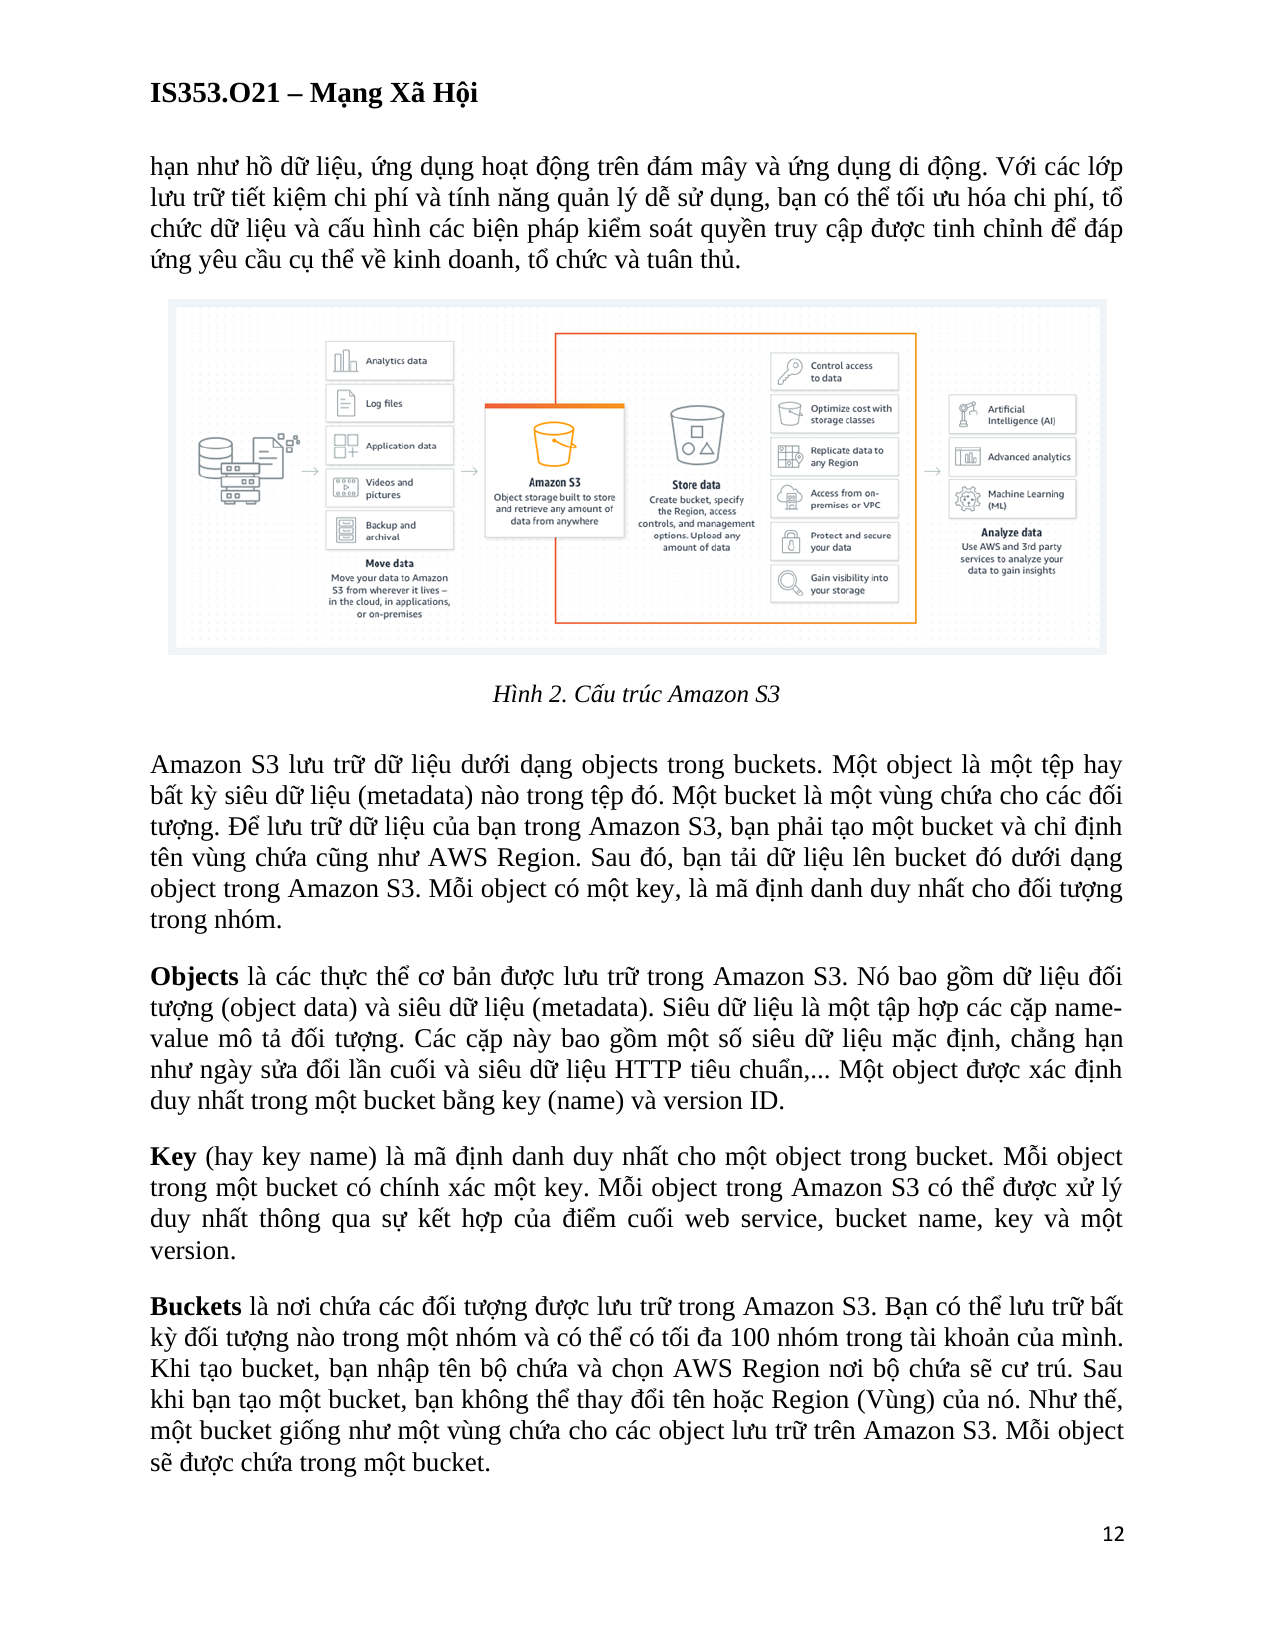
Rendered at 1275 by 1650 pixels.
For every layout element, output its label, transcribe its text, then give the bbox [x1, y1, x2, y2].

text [150, 150, 1125, 274]
picture [168, 299, 1107, 655]
text Objects là các thực thể cơ bản được lưu trữ trong Amazon S3. Nó bao gồm dữ liệu đối tượng (object data) và siêu dữ liệu (metadata). Siêu dữ liệu là một tập hợp các cặp name-value mô tả đối tượng. Các cặp này bao gồm một số siêu dữ liệu mặc định, chẳng hạn như ngày sửa đổi lần cuối và siêu dữ liệu HTTP tiêu chuẩn,... Một object được xác định duy nhất trong một bucket bằng key (name) và version ID. [150, 959, 1125, 1115]
text Hình 2. Cấu trúc Amazon S3 [150, 679, 1125, 708]
text Amazon S3 lưu trữ dữ liệu dưới dạng objects trong buckets. Một object là một tệp hay bất kỳ siêu dữ liệu (metadata) nào trong tệp đó. Một bucket là một vùng chứa cho các đối tượng. Để lưu trữ dữ liệu của bạn trong Amazon S3, bạn phải tạo một bucket và chỉ định tên vùng chứa cũng như AWS Region. Sau đó, bạn tải dữ liệu lên bucket đó dưới dạng object trong Amazon S3. Mỗi object có một key, là mã định danh duy nhất cho đối tượng trong nhóm. [150, 748, 1125, 934]
text Key (hay key name) là mã định danh duy nhất cho một object trong bucket. Mỗi object trong một bucket có chính xác một key. Mỗi object trong Amazon S3 có thể được xử lý duy nhất thông qua sự kết hợp của điểm cuối web service, bucket name, key và một version. [150, 1140, 1125, 1265]
text Buckets là nơi chứa các đối tượng được lưu trữ trong Amazon S3. Bạn có thể lưu trữ bất kỳ đối tượng nào trong một nhóm và có thể có tối đa 100 nhóm trong tài khoản của mình. Khi tạo bucket, bạn nhập tên bộ chứa và chọn AWS Region nơi bộ chứa sẽ cư trú. Sau khi bạn tạo một bucket, bạn không thể thay đổi tên hoặc Region (Vùng) của nó. Như thế, một bucket giống như một vùng chứa cho các object lưu trữ trên Amazon S3. Mỗi object sẽ được chứa trong một bucket. [150, 1290, 1125, 1477]
